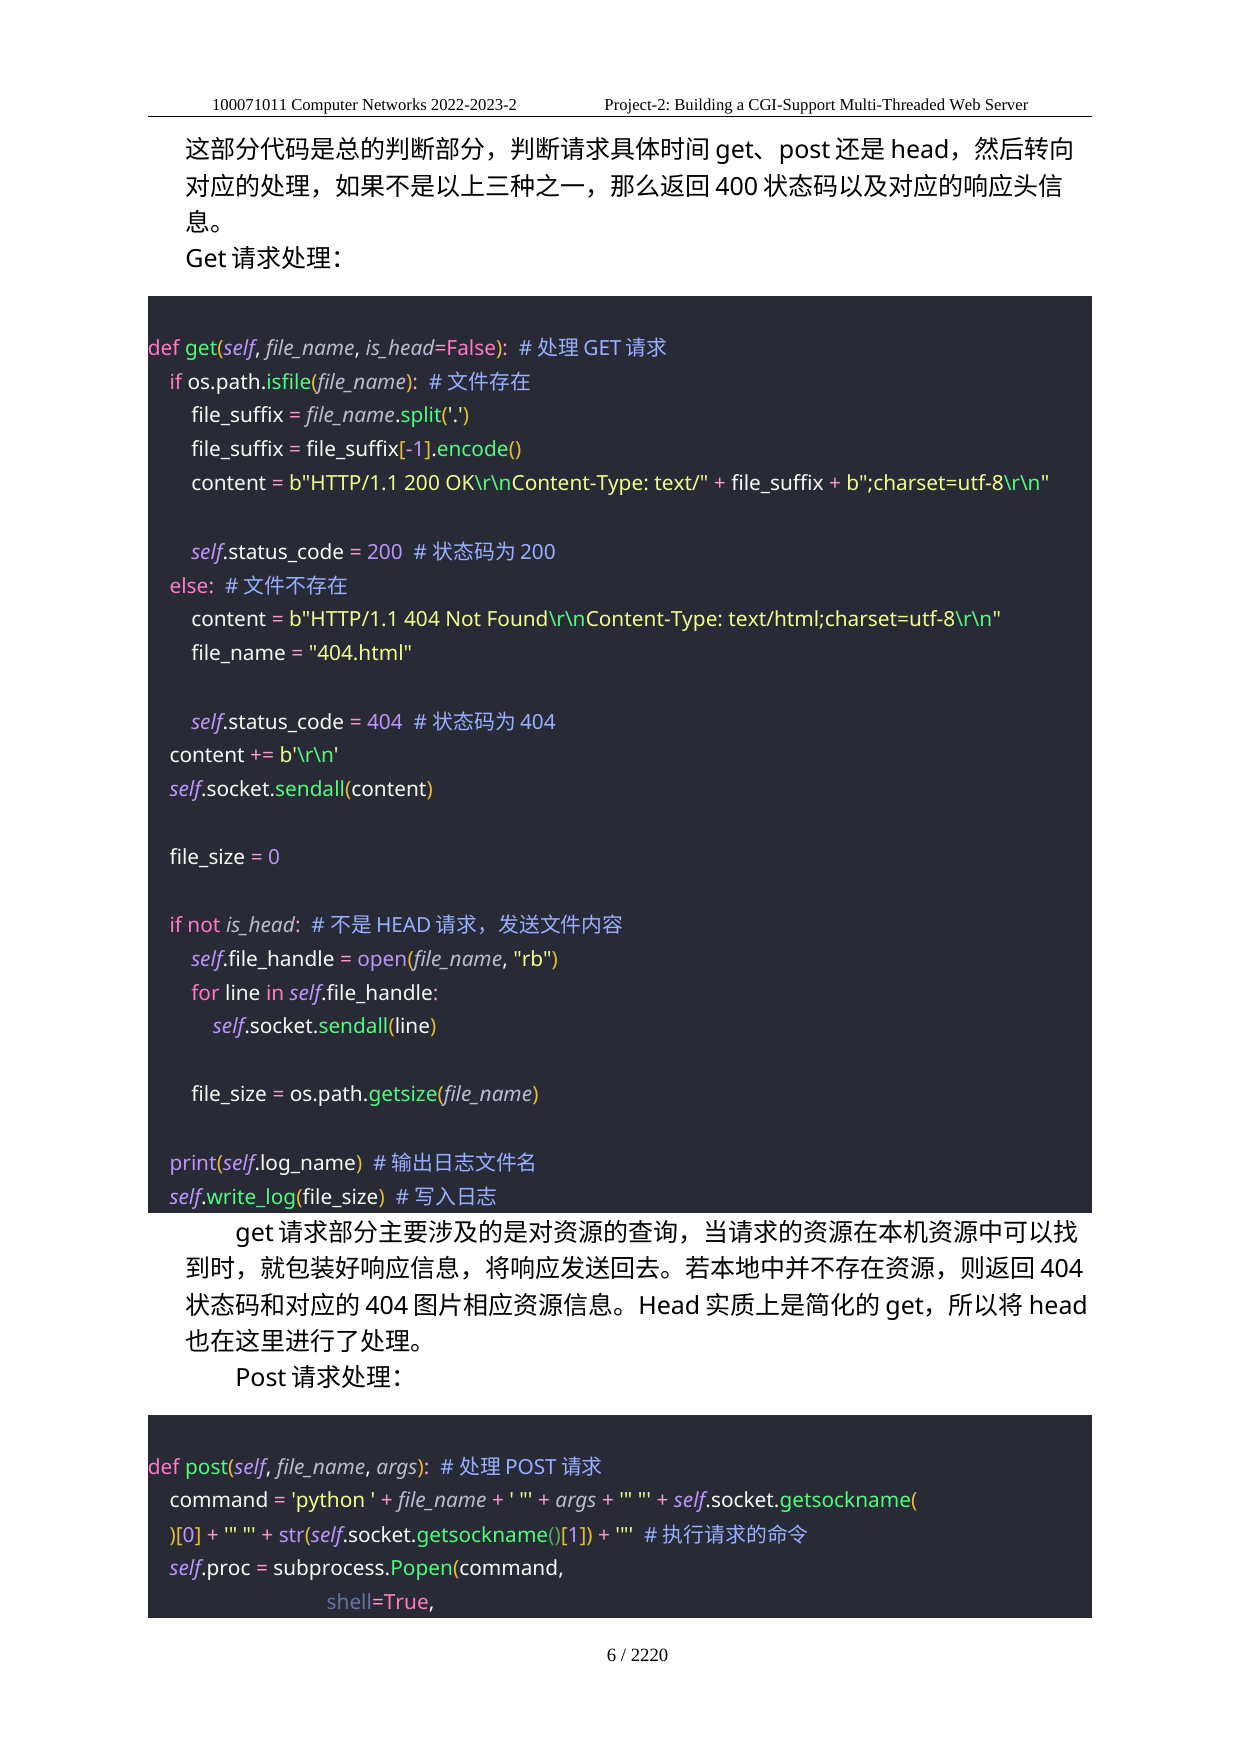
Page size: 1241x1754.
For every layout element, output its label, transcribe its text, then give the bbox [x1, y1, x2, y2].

text def get(self, file_name, is_head=False): # 处理GET请求 if os.path.isfile(file_name): # 文件存在 file_suffix = file_name.split('.') file_suffix = file_suffix[-1].encode() content = b"HTTP/1.1 200 OK\r\nContent-Type: text/" + file_suffix + b";charset=utf-8\r\n" self.status_code = 200 # 状态码为200 else: # 文件不存在 content = b"HTTP/1.1 404 Not Found\r\nContent-Type: text/html;charset=utf-8\r\n" file_name = "404.html" self.status_code = 404 # 状态码为404 content += b'\r\n' self.socket.sendall(content) file_size = 0 if not is_head: # 不是HEAD请求，发送文件内容 self.file_handle = open(file_name, "rb") for line in self.file_handle: self.socket.sendall(line) file_size = os.path.getsize(file_name) print(self.log_name) # 输出日志文件名 self.write_log(file_size) # 写入日志 [148, 330, 1092, 1213]
list 这部分代码是总的判断部分，判断请求具体时间get、post还是head，然后转向对应的处理，如果不是以上三种之一，那么返回400状态码以及对应的响应头信息。 [185, 130, 1092, 239]
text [148, 1449, 1092, 1618]
list get请求部分主要涉及的是对资源的查询，当请求的资源在本机资源中可以找到时，就包装好响应信息，将响应发送回去。若本地中并不存在资源，则返回404状态码和对应的404图片相应资源信息。Head实质上是简化的get，所以将head也在这里进行了处理。 [185, 1213, 1092, 1358]
list Get请求处理： [185, 239, 1092, 275]
list Post请求处理： [185, 1358, 1092, 1394]
